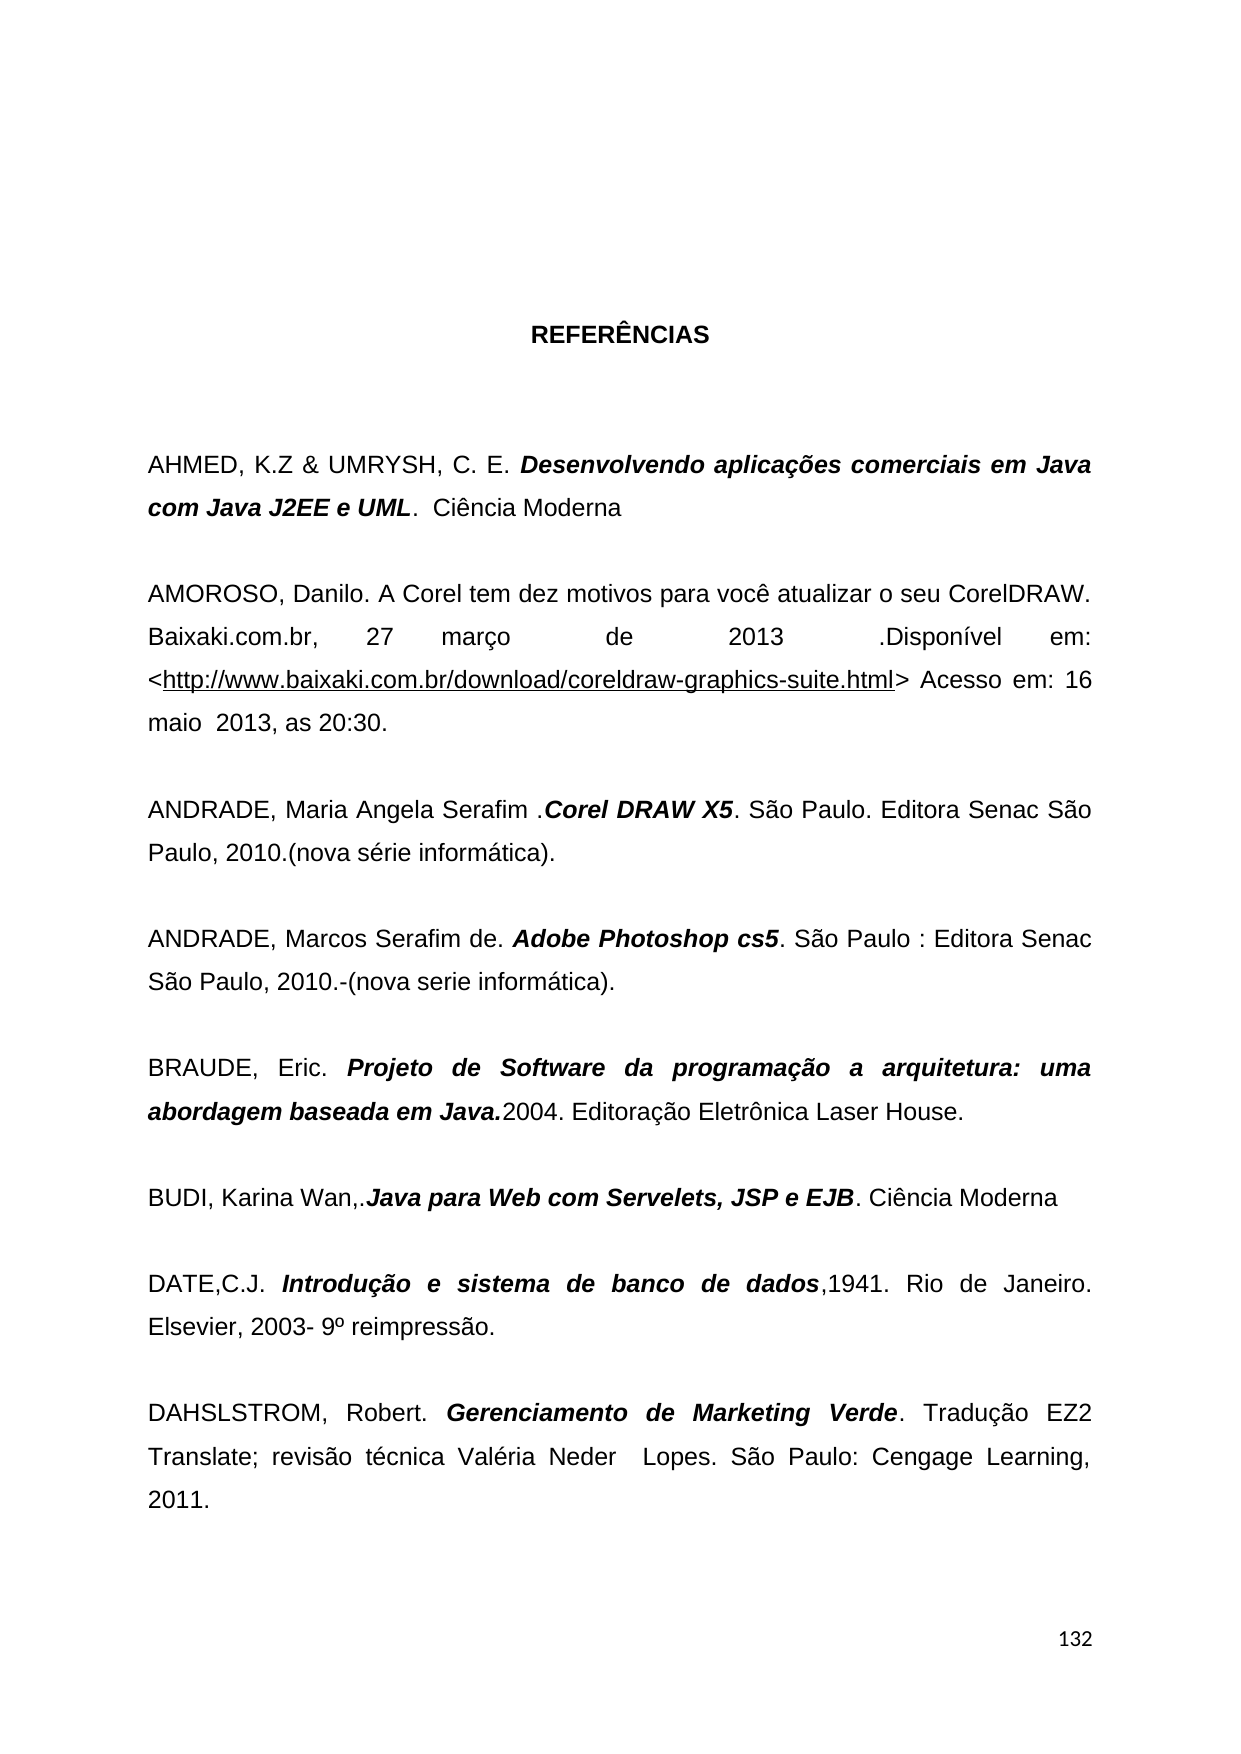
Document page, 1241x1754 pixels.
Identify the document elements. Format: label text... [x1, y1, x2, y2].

text BUDI, Karina Wan,.Java para Web com Servelets, JSP e EJB. Ciência Moderna [148, 1183, 1092, 1211]
text ANDRADE, Marcos Serafim de. Adobe Photoshop cs5. São Paulo : Editora Senac São Paulo, 2010.-(nova serie informática). [148, 924, 1092, 996]
text BRAUDE, Eric. Projeto de Software da programação a arquitetura: uma abordagem baseada em Java.2004. Editoração Eletrônica Laser House. [148, 1053, 1092, 1125]
text ANDRADE, Maria Angela Serafim .Corel DRAW X5. São Paulo. Editora Senac São Paulo, 2010.(nova série informática). [148, 794, 1092, 866]
subtitle REFERêNCIAS [148, 320, 1092, 349]
text AHMED, K.Z & UMRYSH, C. E. Desenvolvendo aplicações comerciais em Java com Java J2EE e UML. Ciência Moderna [148, 449, 1092, 521]
text AMOROSO, Danilo. A Corel tem dez motivos para você atualizar o seu CorelDRAW. Baixaki.com.br, 27 março de 2013 .Disponível em: <http://www.baixaki.com.br/download/coreldraw-graphics-suite.html> Acesso em: 16 maio 2013, as 20:30. [148, 579, 1092, 737]
text DAHSLSTROM, Robert. Gerenciamento de Marketing Verde. Tradução EZ2 Translate; revisão técnica Valéria Neder Lopes. São Paulo: Cengage Learning, 2011. [148, 1398, 1092, 1513]
text DATE,C.J. Introdução e sistema de banco de dados,1941. Rio de Janeiro. Elsevier, 2003- 9º reimpressão. [148, 1269, 1092, 1341]
